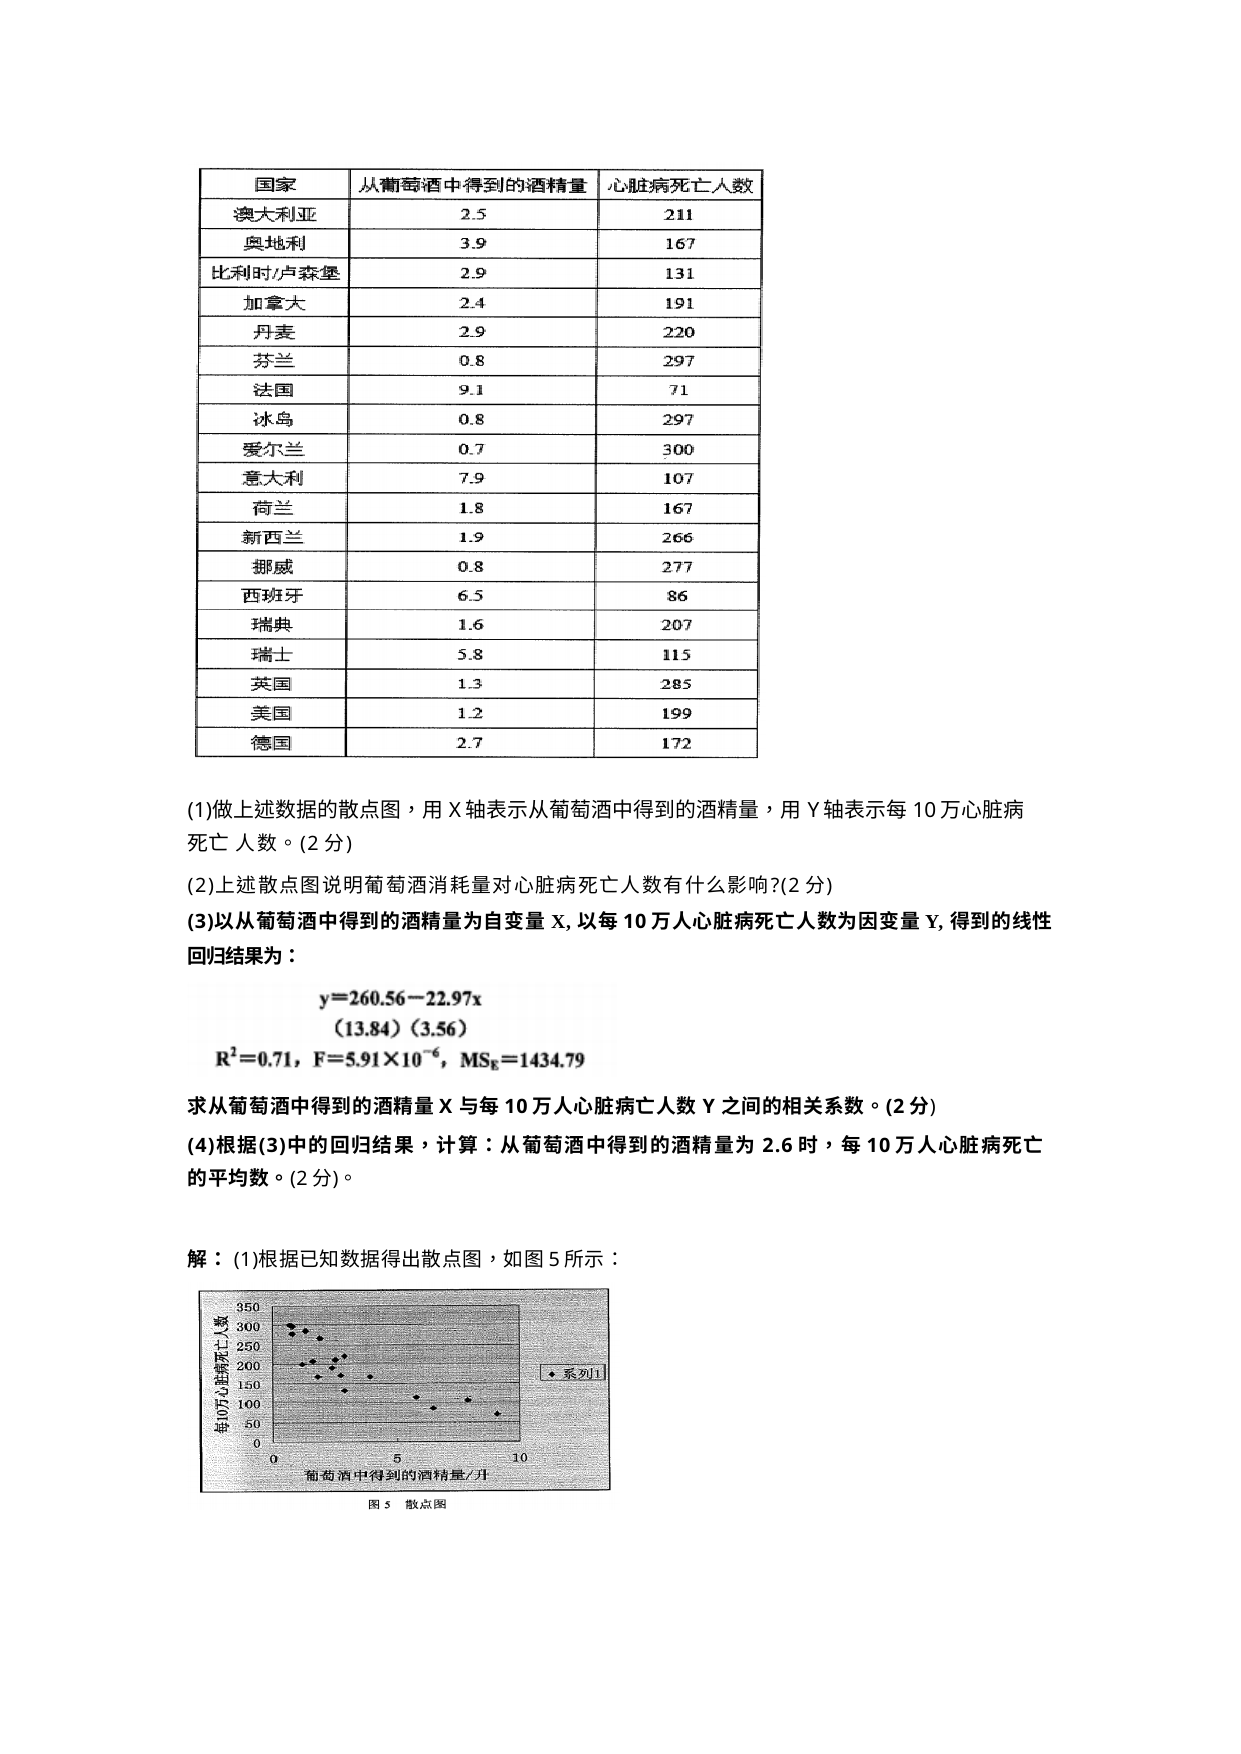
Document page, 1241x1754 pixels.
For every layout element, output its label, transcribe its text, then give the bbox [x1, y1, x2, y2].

picture [187, 1282, 620, 1510]
text 解： (1)根据已知数据得出散点图，如图5所示： [187, 1243, 1053, 1275]
picture [187, 982, 618, 1077]
text 求从葡萄酒中得到的酒精量X 与每10万人心脏病亡人数 Y 之间的相关系数。(2分) [187, 1089, 1053, 1122]
text (3)以从葡萄酒中得到的酒精量为自变量X, 以每10万人心脏病死亡人数为因变量Y, 得到的线性 回归结果为： [187, 904, 1053, 972]
text (1)做上述数据的散点图，用X轴表示从葡萄酒中得到的酒精量，用Y轴表示每10万心脏病死亡 人数。(2分) [187, 793, 1025, 859]
picture [187, 162, 766, 759]
list (4)根据(3)中的回归结果，计算：从葡萄酒中得到的酒精量为2.6时，每10万人心脏病死亡的平均数。(2分)。 [187, 1128, 1044, 1193]
text (2)上述散点图说明葡萄酒消耗量对心脏病死亡人数有什么影响?(2分) [187, 869, 1053, 901]
